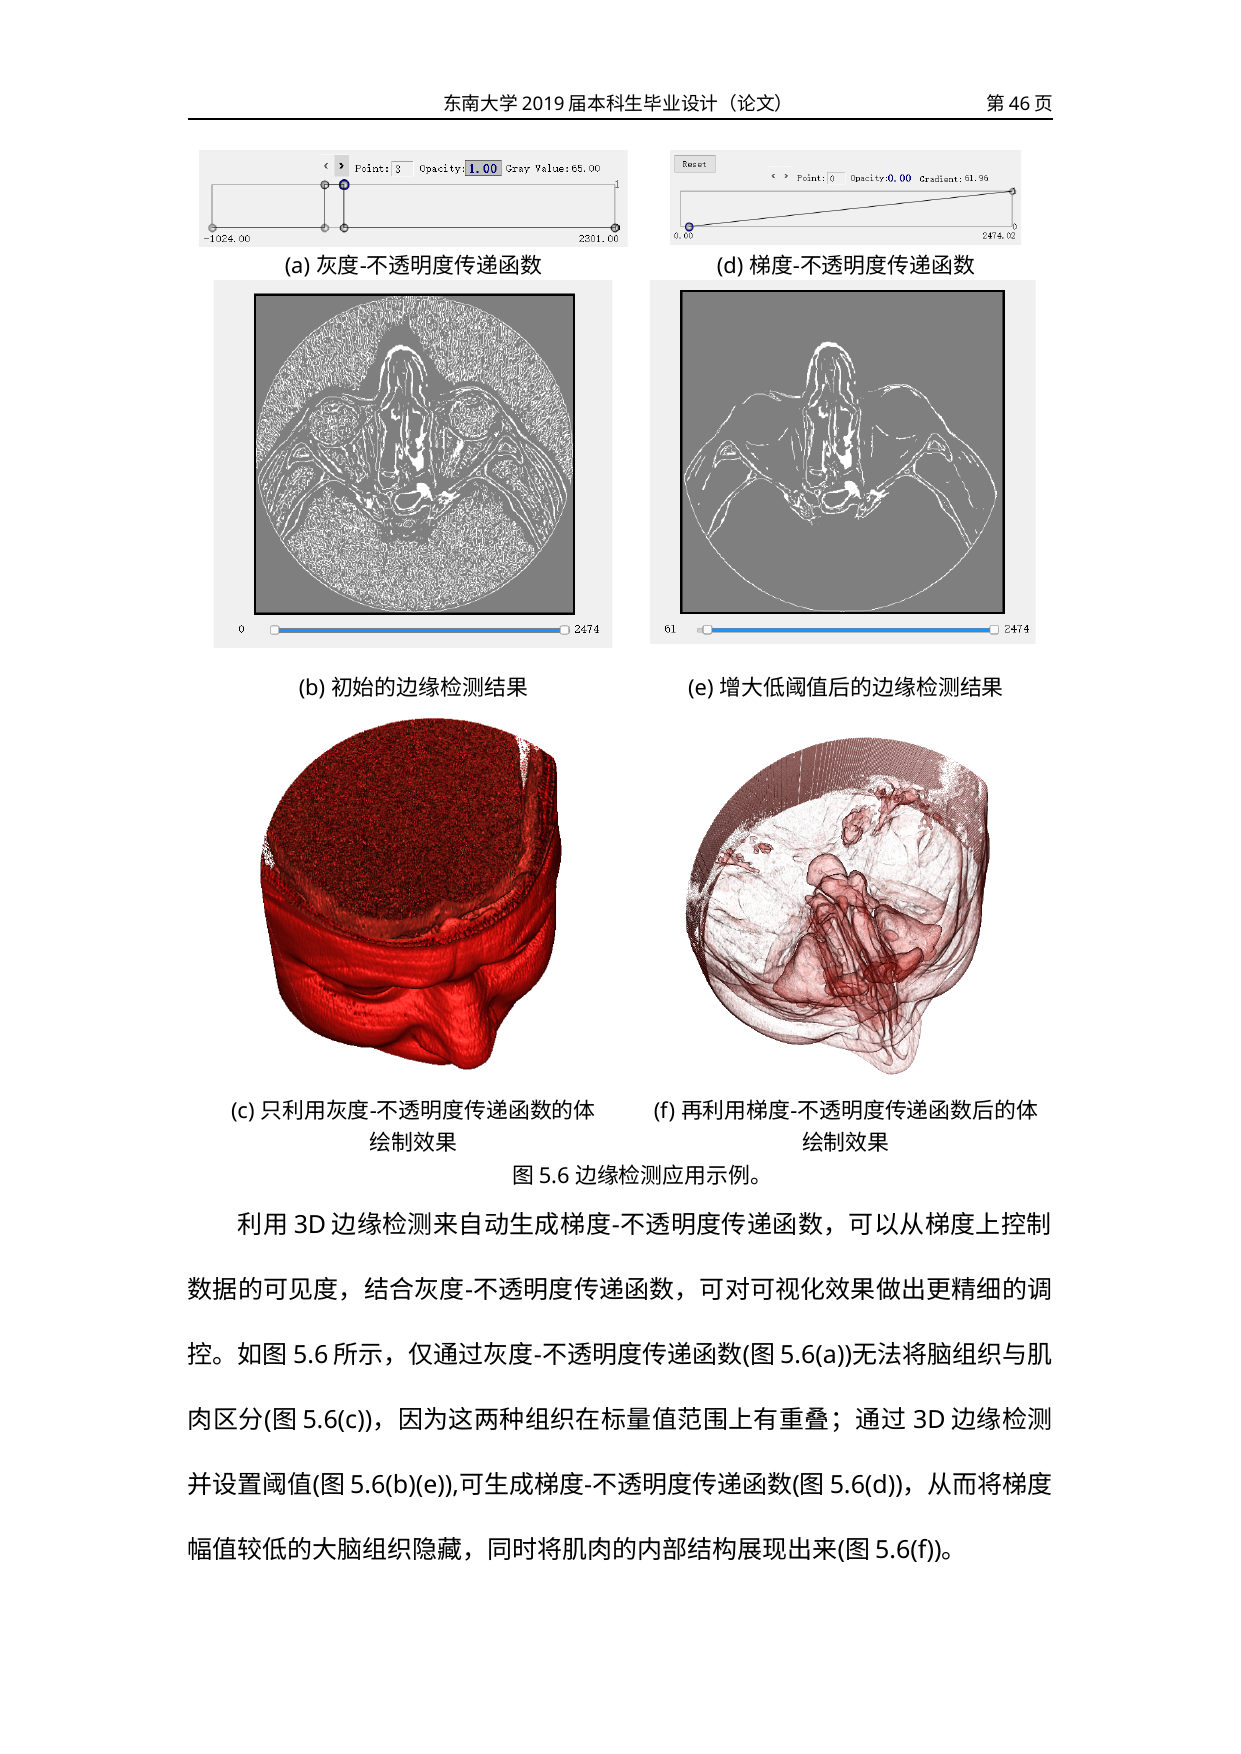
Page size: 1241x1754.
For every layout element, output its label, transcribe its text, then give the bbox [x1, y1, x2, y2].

table_cell (b) 初始的边缘检测结果 [188, 280, 638, 702]
table_cell (c) 只利用灰度-不透明度传递函数的体 绘制效果 [188, 703, 638, 1157]
table_header (a) 灰度-不透明度传递函数 [188, 150, 638, 280]
table_cell (e) 增大低阈值后的边缘检测结果 [639, 280, 1053, 702]
picture [649, 280, 1036, 644]
picture [219, 702, 607, 1089]
picture [670, 150, 1022, 245]
picture [213, 280, 613, 648]
table_cell (f) 再利用梯度-不透明度传递函数后的体绘制效果 [639, 703, 1053, 1157]
picture [649, 702, 1037, 1090]
text 利用3D边缘检测来自动生成梯度-不透明度传递函数，可以从梯度上控制数据的可见度，结合灰度-不透明度传递函数，可对可视化效果做出更精细的调控。如图5.6所示，仅通过灰度-不透明度传递函数(图5.6(a))无法将脑组织与肌肉区分(图5.6(c))，因为这两种组织在标量值范围上有重叠；通过3D边缘检测并设置阈值(图5.6(b)(e)),可生成梯度-不透明度传递函数(图5.6(d))，从而将梯度幅值较低的大脑组织隐藏，同时将肌肉的内部结构展现出来(图5.6(f))。 [187, 1190, 1053, 1580]
table_header (d) 梯度-不透明度传递函数 [639, 150, 1053, 280]
text 图5.6 边缘检测应用示例。 [187, 1157, 1053, 1190]
picture [198, 150, 628, 247]
